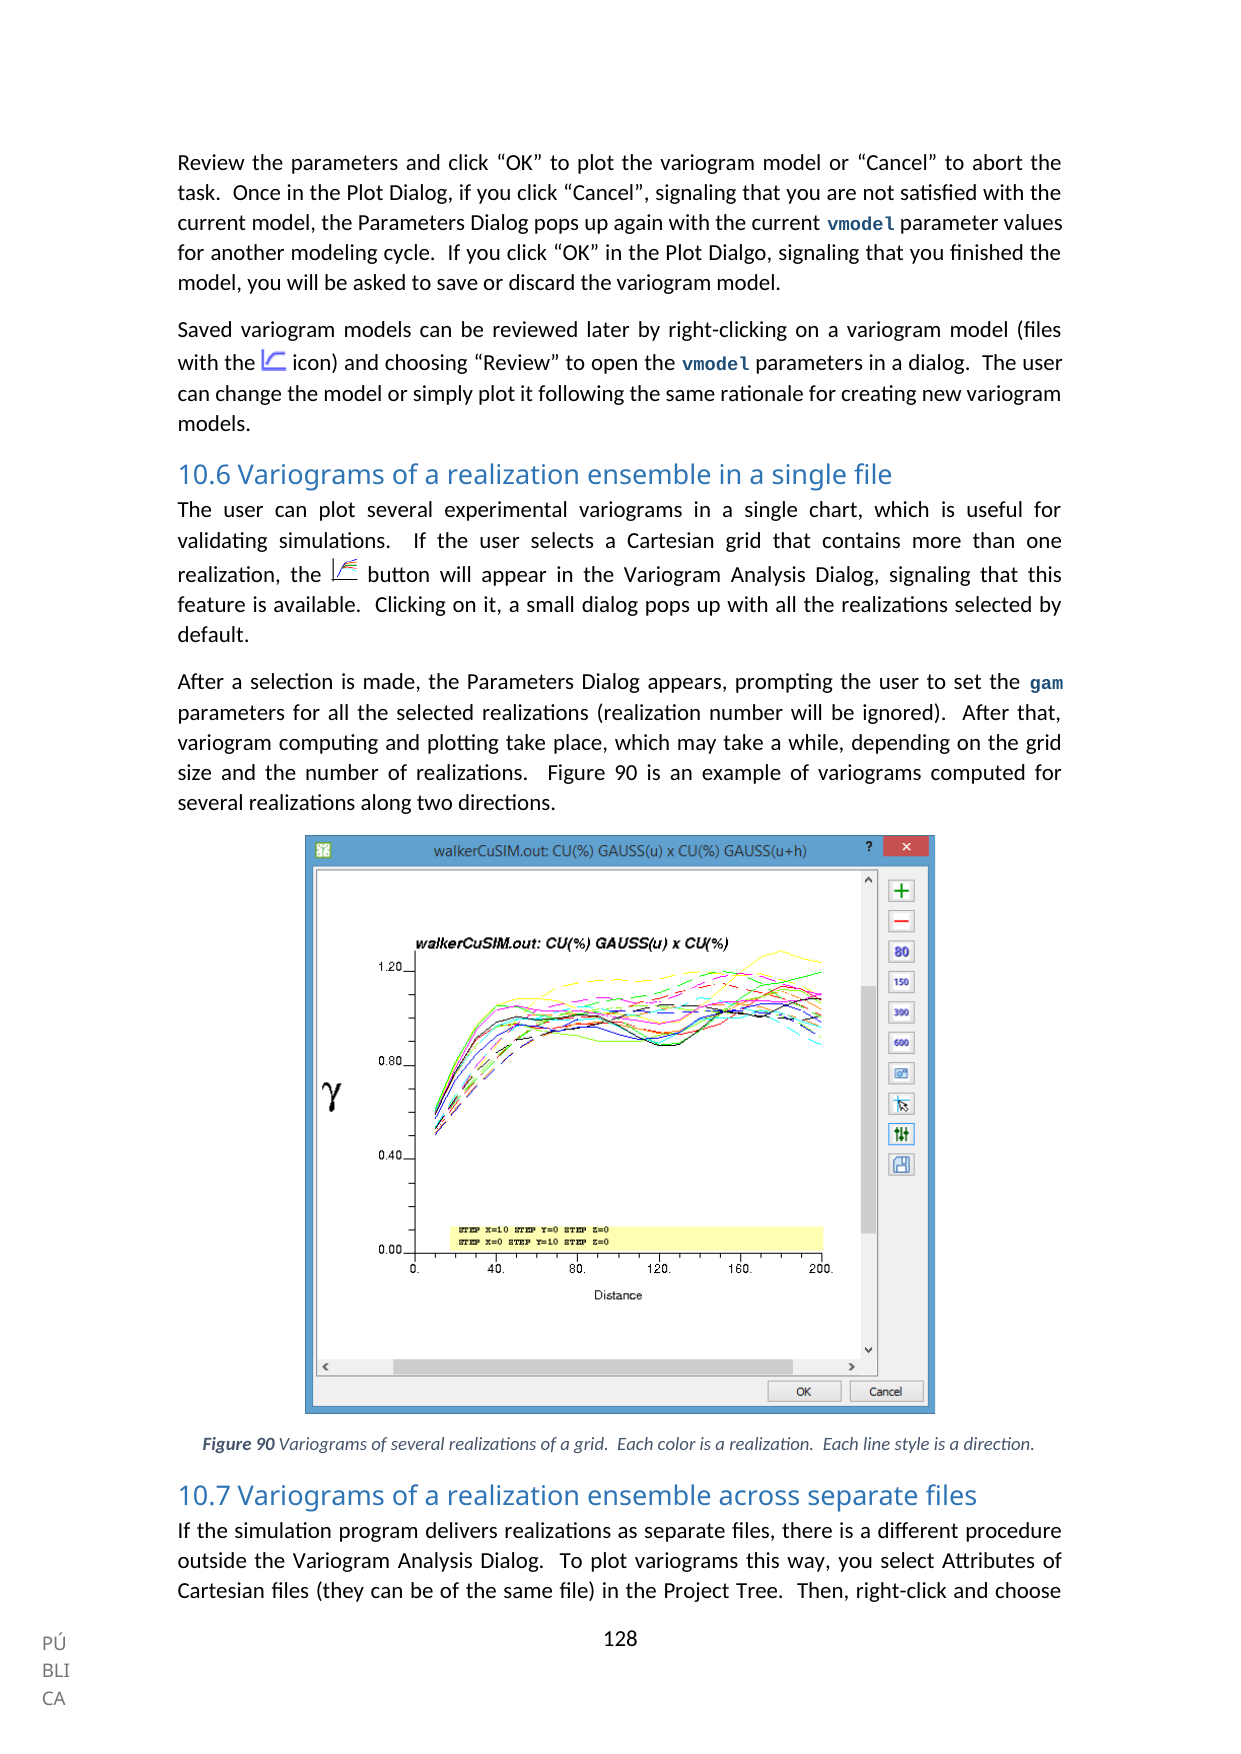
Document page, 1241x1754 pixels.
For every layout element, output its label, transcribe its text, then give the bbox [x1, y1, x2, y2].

picture [331, 556, 358, 583]
subtitle Variograms of a realization ensemble across separate files [177, 1476, 1063, 1513]
subtitle Variograms of a realization ensemble in a single file [177, 456, 1063, 493]
text Figure 90 Variograms of several realizations of a grid. Each color is a realization. Each line style is a direction. [177, 1432, 1063, 1455]
text Saved variogram models can be reviewed later by right-clicking on a variogram model (files with the icon) and choosing “Review” to open the vmodel parameters in a dialog. The user can change the model or simply plot it following the same rationale for creating new variogram models. [177, 315, 1063, 437]
text After a selection is made, the Parameters Dialog appears, prompting the user to set the gam parameters for all the selected realizations (realization number will be ignored). After that, variogram computing and plotting take place, which may take a while, depending on the grid size and the number of realizations. Figure 89 is an example of variograms computed for several realizations along two directions. [177, 667, 1063, 816]
text Review the parameters and click “OK” to plot the variogram model or “Cancel” to abort the task. Once in the Plot Dialog, if you click “Cancel”, signaling that you are not satisfied with the current model, the Parameters Dialog pops up again with the current vmodel parameter values for another modeling cycle. If you click “OK” in the Plot Dialgo, signaling that you finished the model, you will be asked to save or discard the variogram model. [177, 148, 1063, 296]
picture [261, 345, 287, 371]
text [177, 1516, 1063, 1604]
text The user can plot several experimental variograms in a single chart, which is useful for validating simulations. If the user selects a Cartesian grid that contains more than one realization, the button will appear in the Variogram Analysis Dialog, signaling that this feature is available. Clicking on it, a small dialog pops up with all the realizations selected by default. [177, 496, 1063, 649]
picture [305, 835, 936, 1414]
